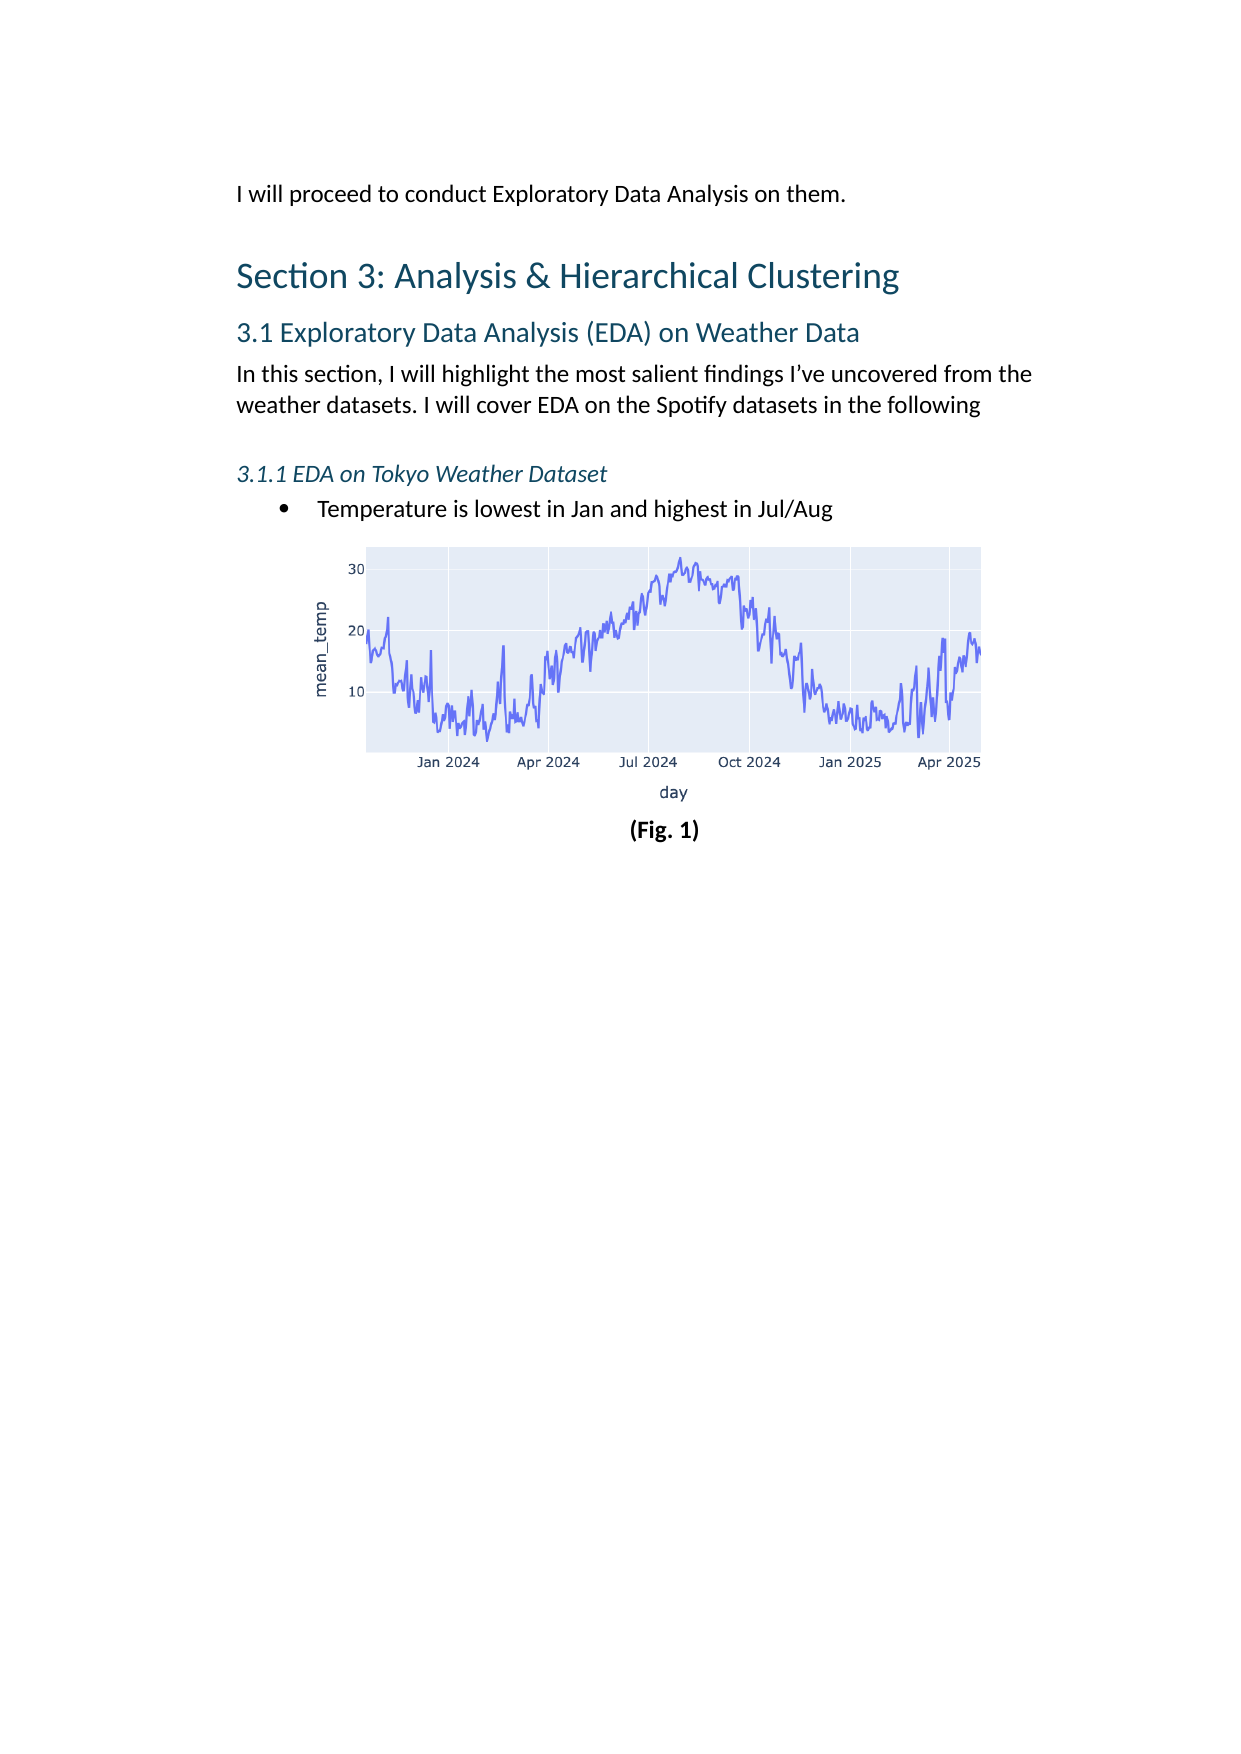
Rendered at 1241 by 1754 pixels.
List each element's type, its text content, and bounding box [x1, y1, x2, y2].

subtitle 3.1 Exploratory Data Analysis (EDA) on Weather Data [236, 314, 1092, 350]
text (Fig. 1) [236, 814, 1092, 845]
text In this section, I will highlight the most salient findings I’ve uncovered from the weather datasets. I will cover EDA on the Spotify datasets in the following [236, 358, 1092, 419]
subtitle Section 3: Analysis & Hierarchical Clustering [236, 252, 1092, 298]
list Temperature is lowest in Jan and highest in Jul/Aug [279, 493, 1092, 523]
subtitle 3.1.1 EDA on Tokyo Weather Dataset [236, 458, 1092, 489]
text I will proceed to conduct Exploratory Data Analysis on them. [236, 178, 1092, 209]
picture [295, 523, 1034, 815]
